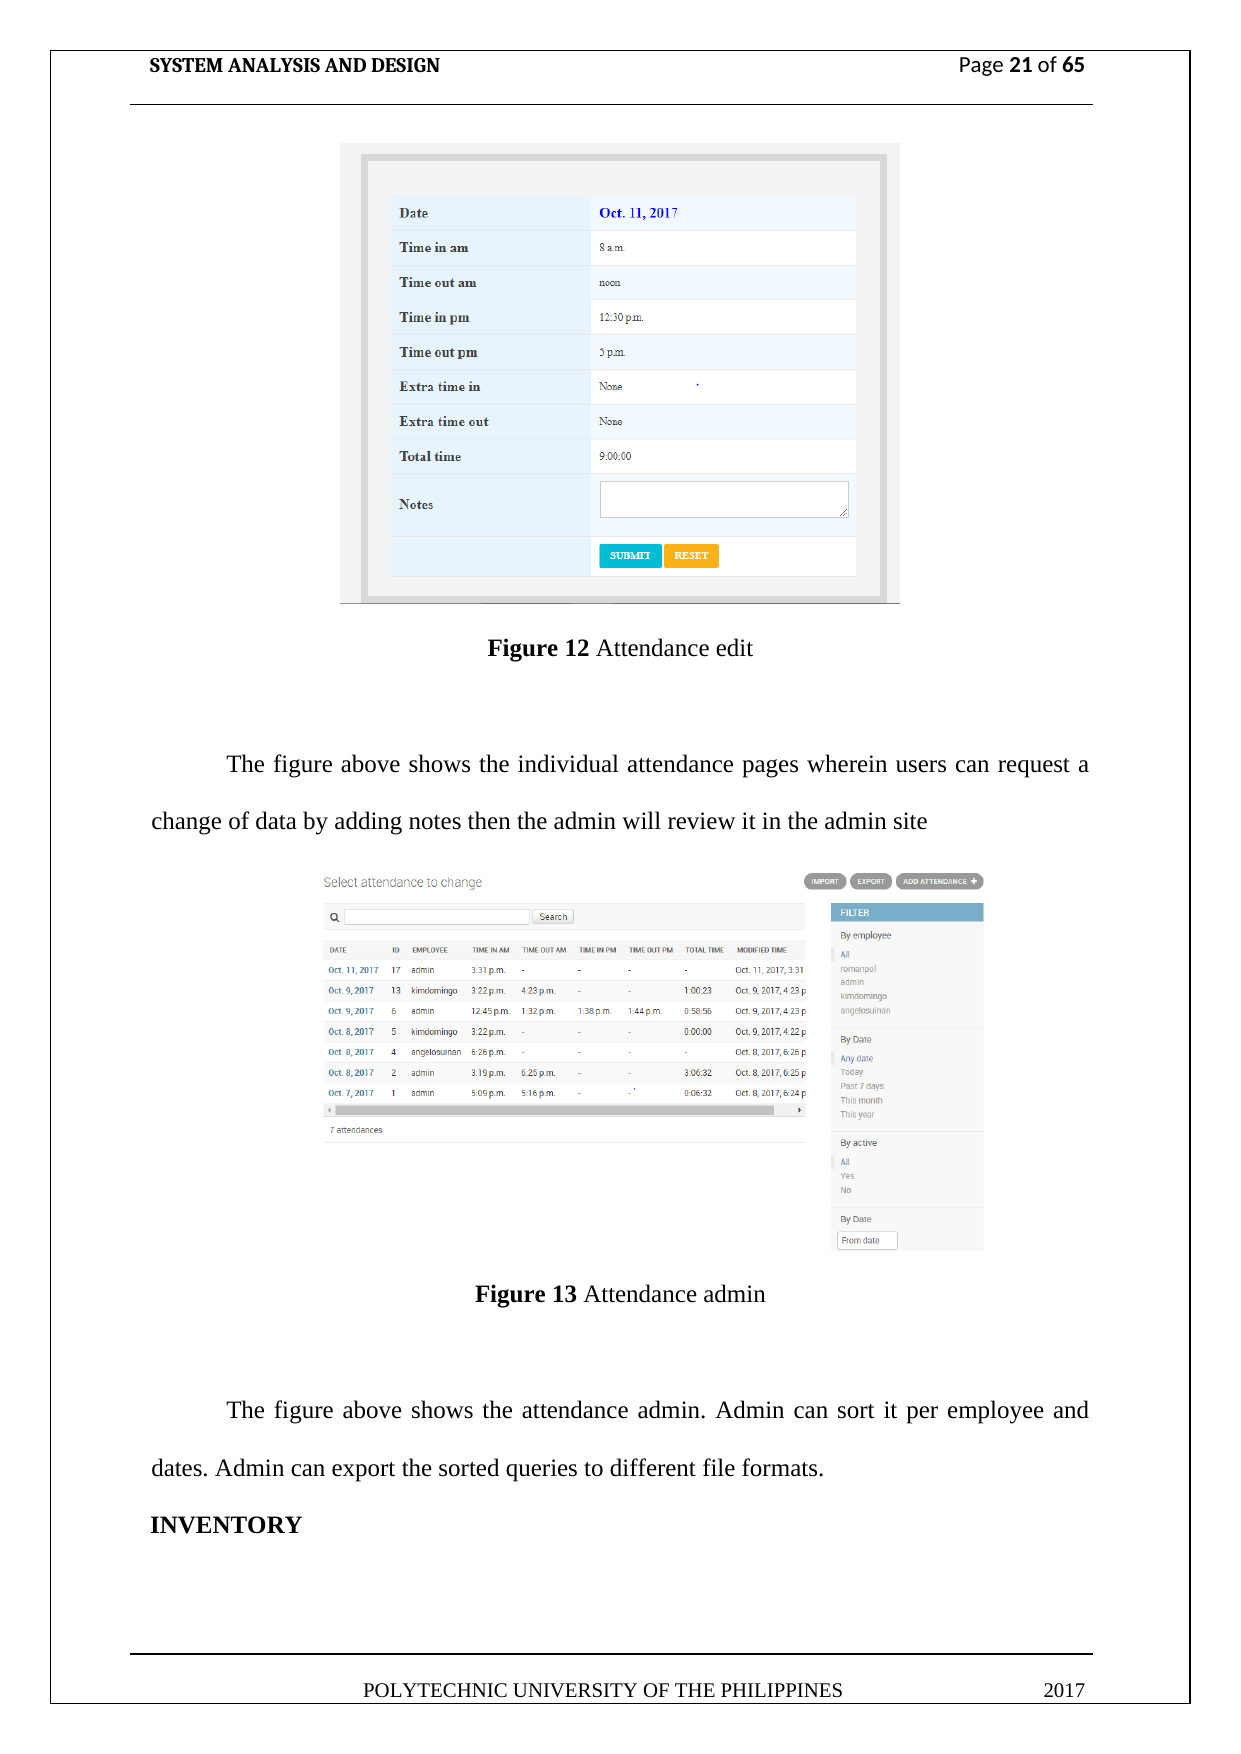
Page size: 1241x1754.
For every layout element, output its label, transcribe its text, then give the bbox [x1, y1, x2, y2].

text The figure above shows the attendance admin. Admin can sort it per employee and dates. Admin can export the sorted queries to different file formats. [151, 1395, 1090, 1481]
text INVENTORY [150, 1511, 1090, 1539]
picture [321, 863, 995, 1251]
text Figure 12 Attendance edit [150, 633, 1090, 662]
text The figure above shows the individual attendance pages wherein users can request a change of data by adding notes then the admin will review it in the admin site [151, 749, 1090, 835]
picture [339, 143, 901, 604]
text Figure 13 Attendance admin [150, 1279, 1090, 1308]
